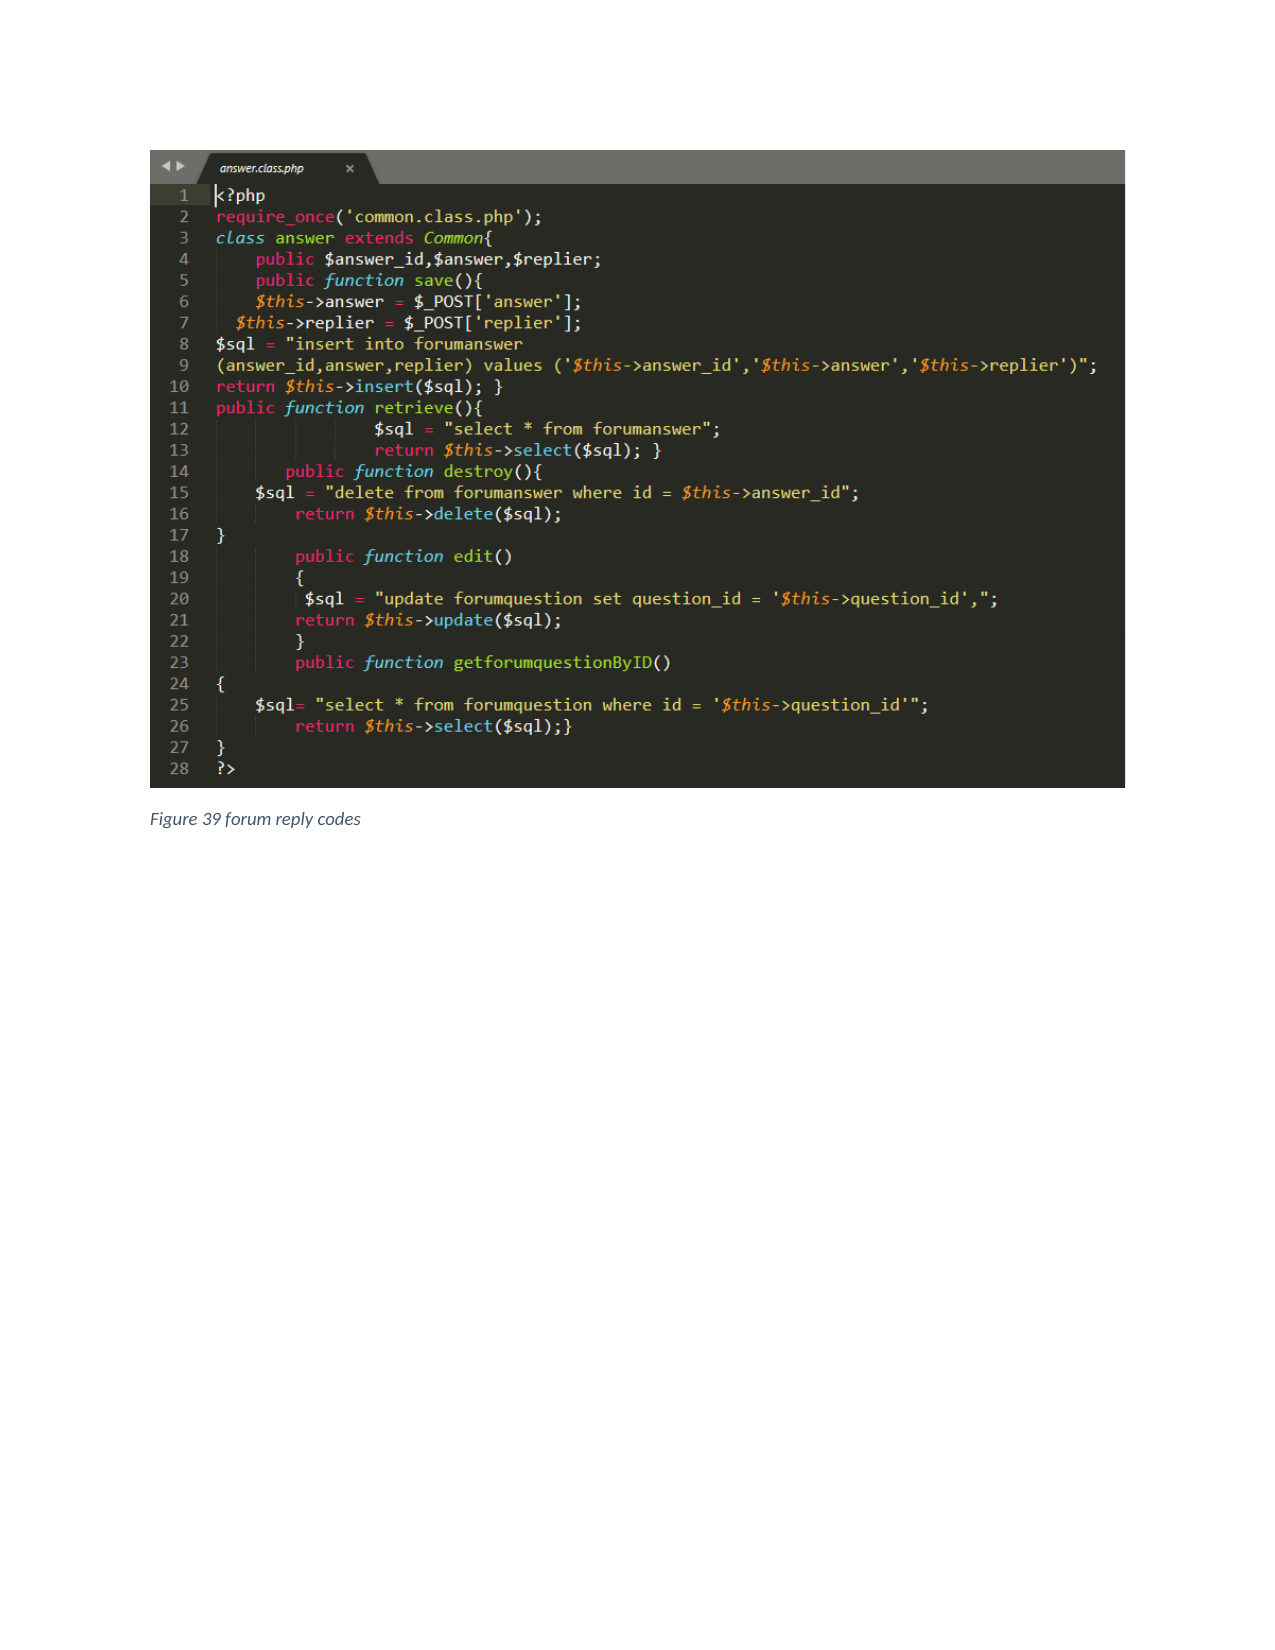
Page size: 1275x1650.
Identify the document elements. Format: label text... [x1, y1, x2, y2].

picture [150, 150, 1125, 788]
text Figure 39 forum reply codes [150, 807, 1125, 830]
